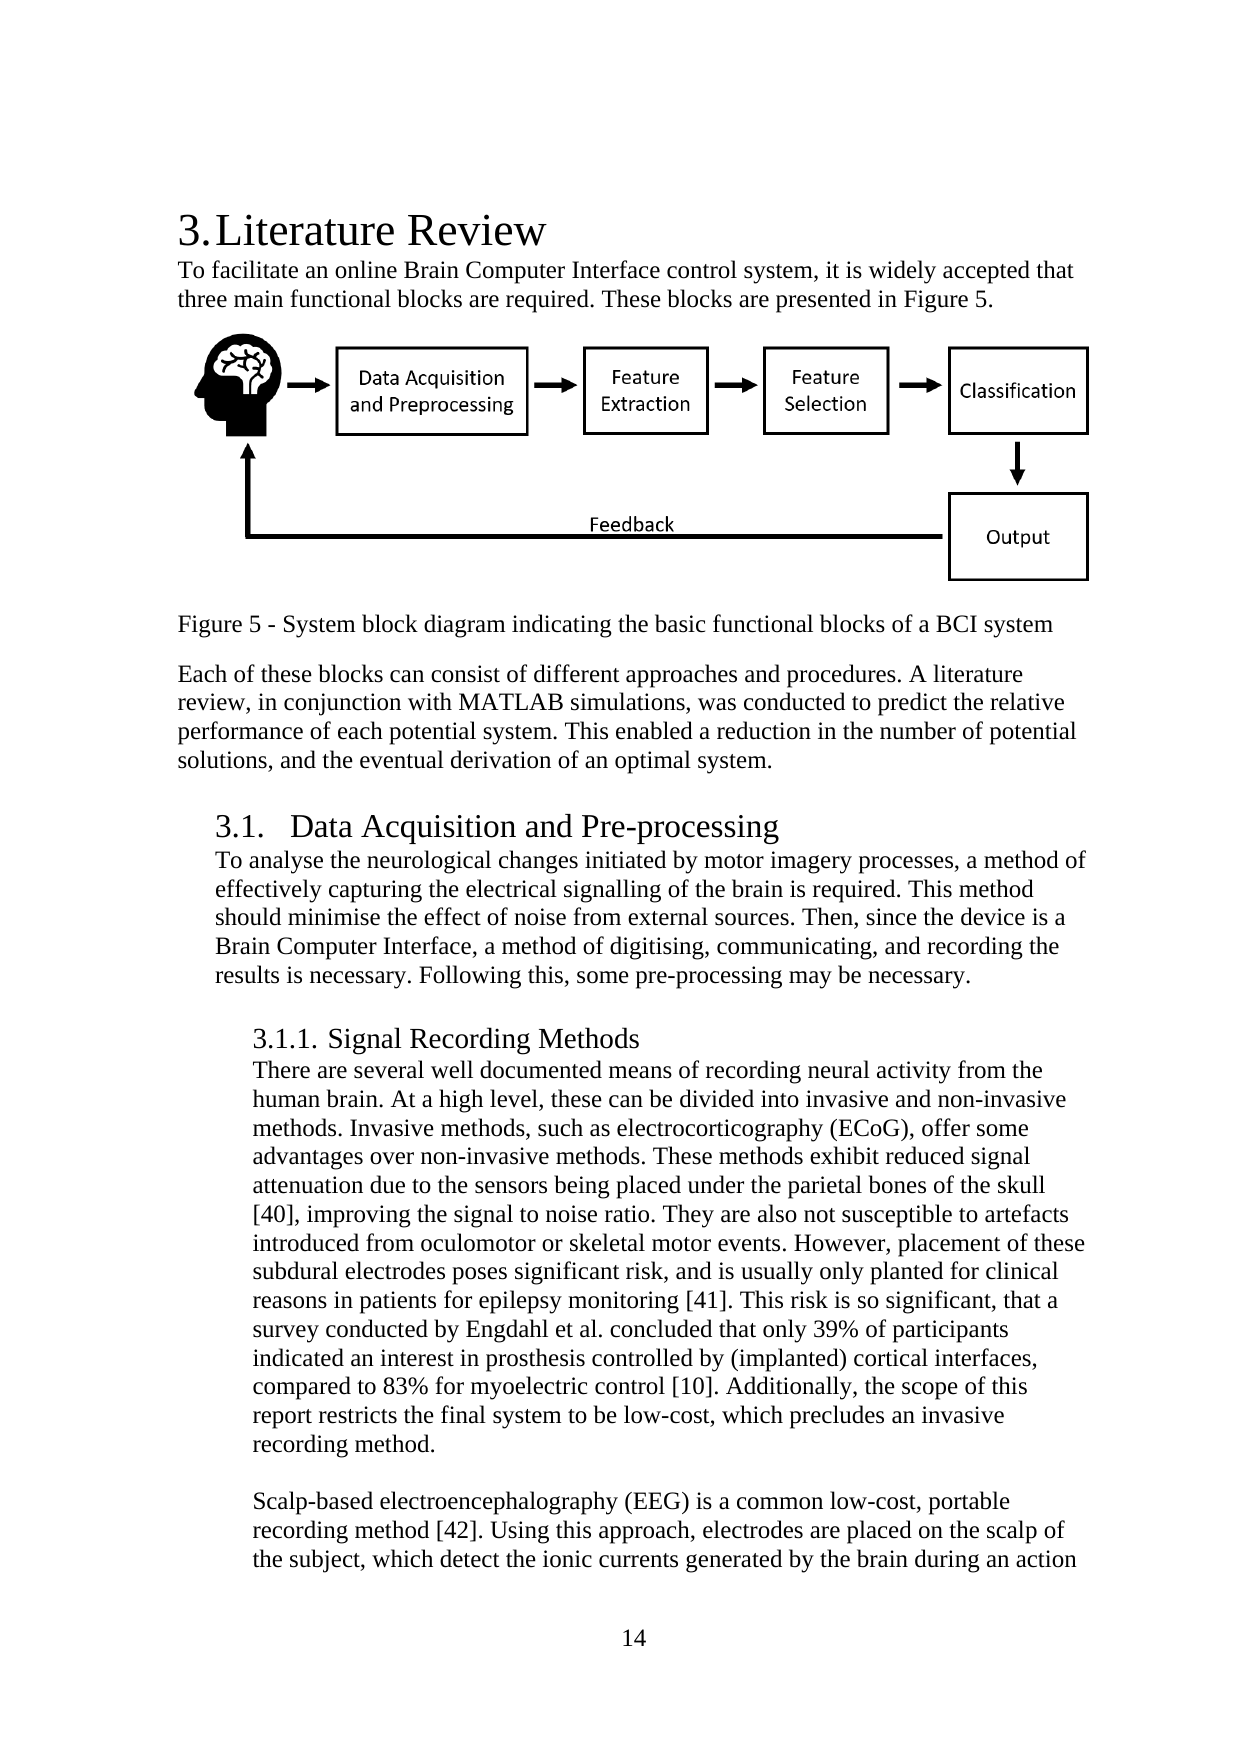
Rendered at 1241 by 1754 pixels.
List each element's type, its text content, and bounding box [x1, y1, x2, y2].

text There are several well documented means of recording neural activity from the human brain. At a high level, these can be divided into invasive and non-invasive methods. Invasive methods, such as electrocorticography (ECoG), offer some advantages over non-invasive methods. These methods exhibit reduced signal attenuation due to the sensors being placed under the parietal bones of the skull [40], improving the signal to noise ratio. They are also not susceptible to artefacts introduced from oculomotor or skeletal motor events. However, placement of these subdural electrodes poses significant risk, and is usually only planted for clinical reasons in patients for epilepsy monitoring [41]. This risk is so significant, that a survey conducted by Engdahl et al. concluded that only 39% of participants indicated an interest in prosthesis controlled by (implanted) cortical interfaces, compared to 83% for myoelectric control [10]. Additionally, the scope of this report restricts the final system to be low-cost, which precludes an invasive recording method. [252, 1055, 1090, 1458]
subtitle Literature Review [177, 202, 1090, 255]
subtitle Data Acquisition and Pre-processing [215, 807, 1090, 845]
text To analyse the neurological changes initiated by motor imagery processes, a method of effectively capturing the electrical signalling of the brain is required. This method should minimise the effect of noise from external sources. Then, since the device is a Brain Computer Interface, a method of digitising, communicating, and recording the results is necessary. Following this, some pre-processing may be necessary. [215, 845, 1090, 989]
text Each of these blocks can consist of different approaches and procedures. A literature review, in conjunction with MATLAB simulations, was conducted to predict the relative performance of each potential system. This enabled a reduction in the number of potential solutions, and the eventual derivation of an optimal system. [177, 659, 1090, 774]
picture [176, 323, 1090, 581]
text Figure 5 - System block diagram indicating the basic functional blocks of a BCI system [177, 609, 1090, 638]
subtitle Signal Recording Methods [252, 1022, 1090, 1055]
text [252, 1486, 1090, 1573]
text To facilitate an online Brain Computer Interface control system, it is widely accepted that three main functional blocks are required. These blocks are presented in Figure 5. [177, 255, 1090, 312]
